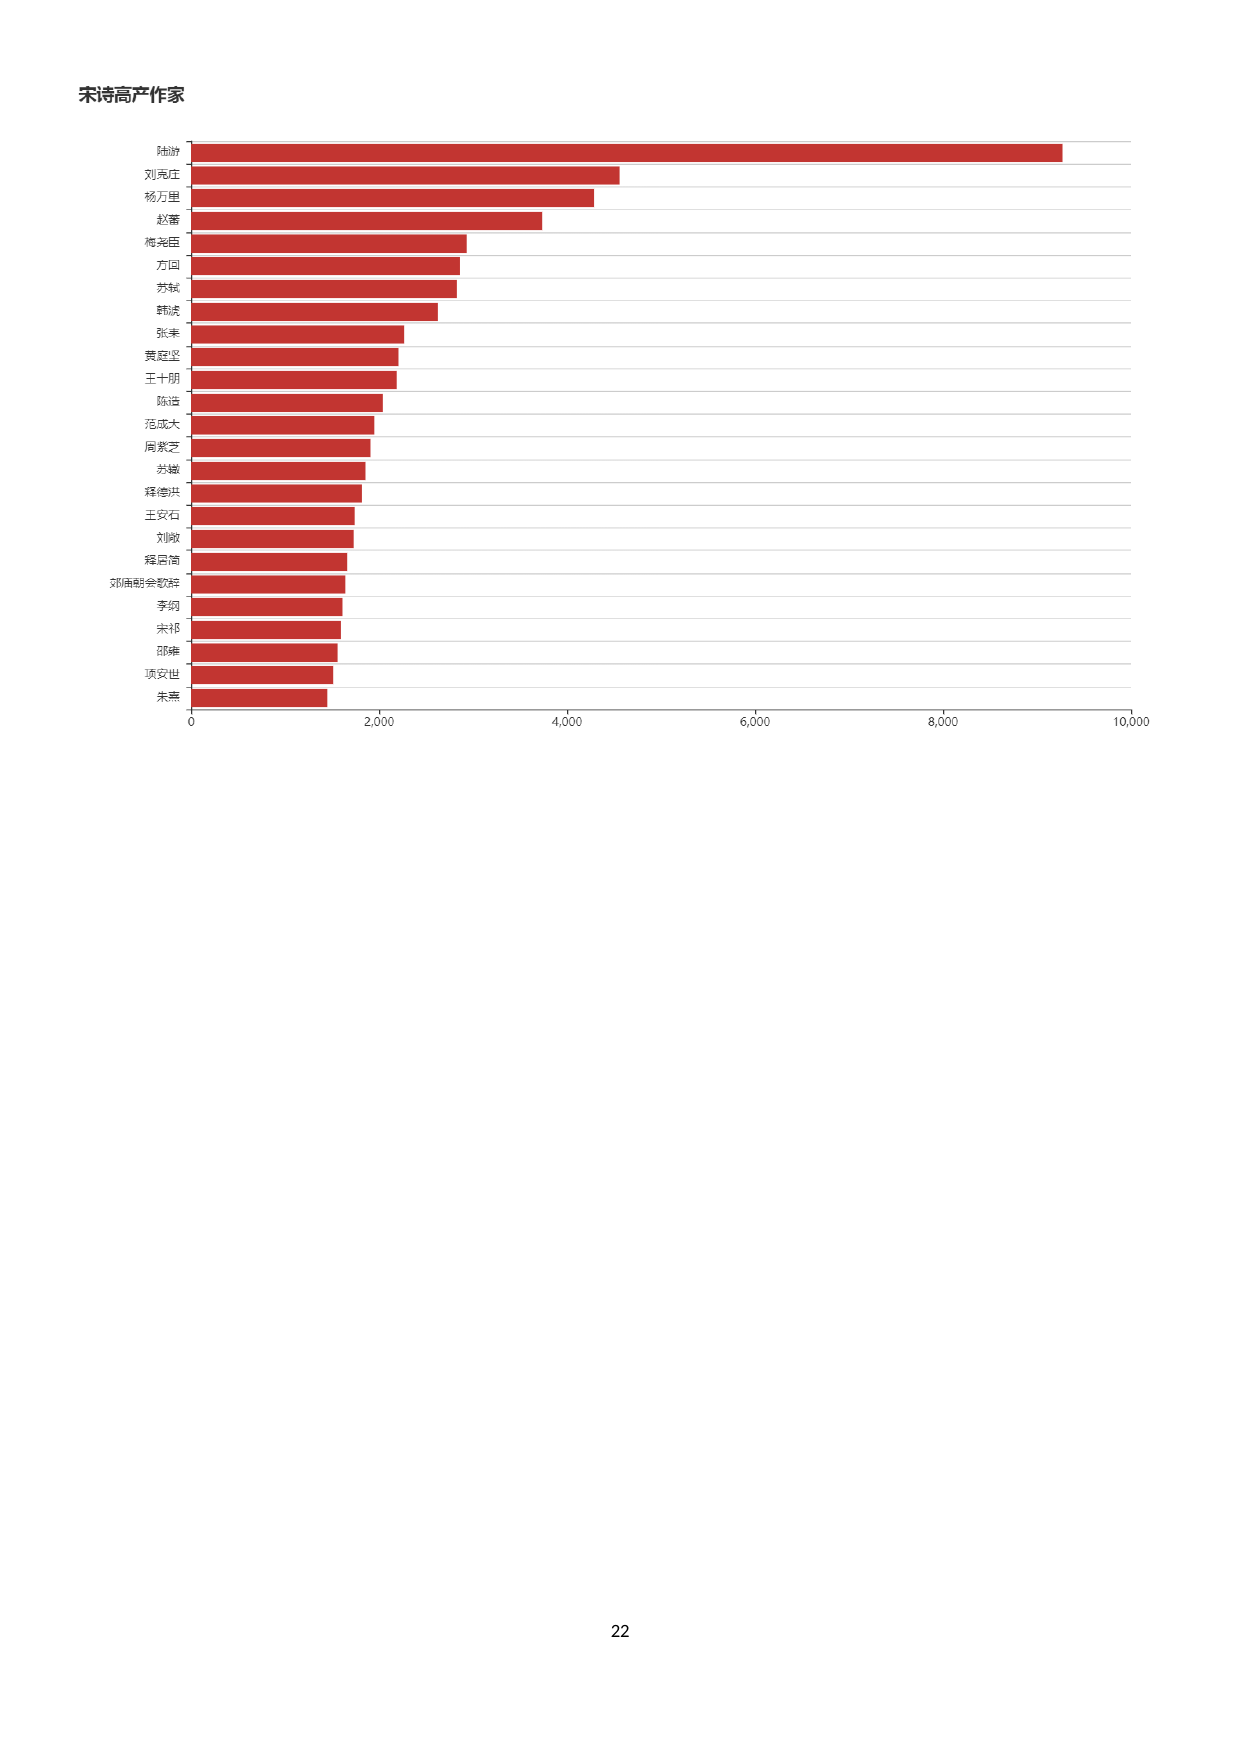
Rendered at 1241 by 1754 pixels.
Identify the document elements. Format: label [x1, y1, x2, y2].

picture [75, 83, 1166, 738]
